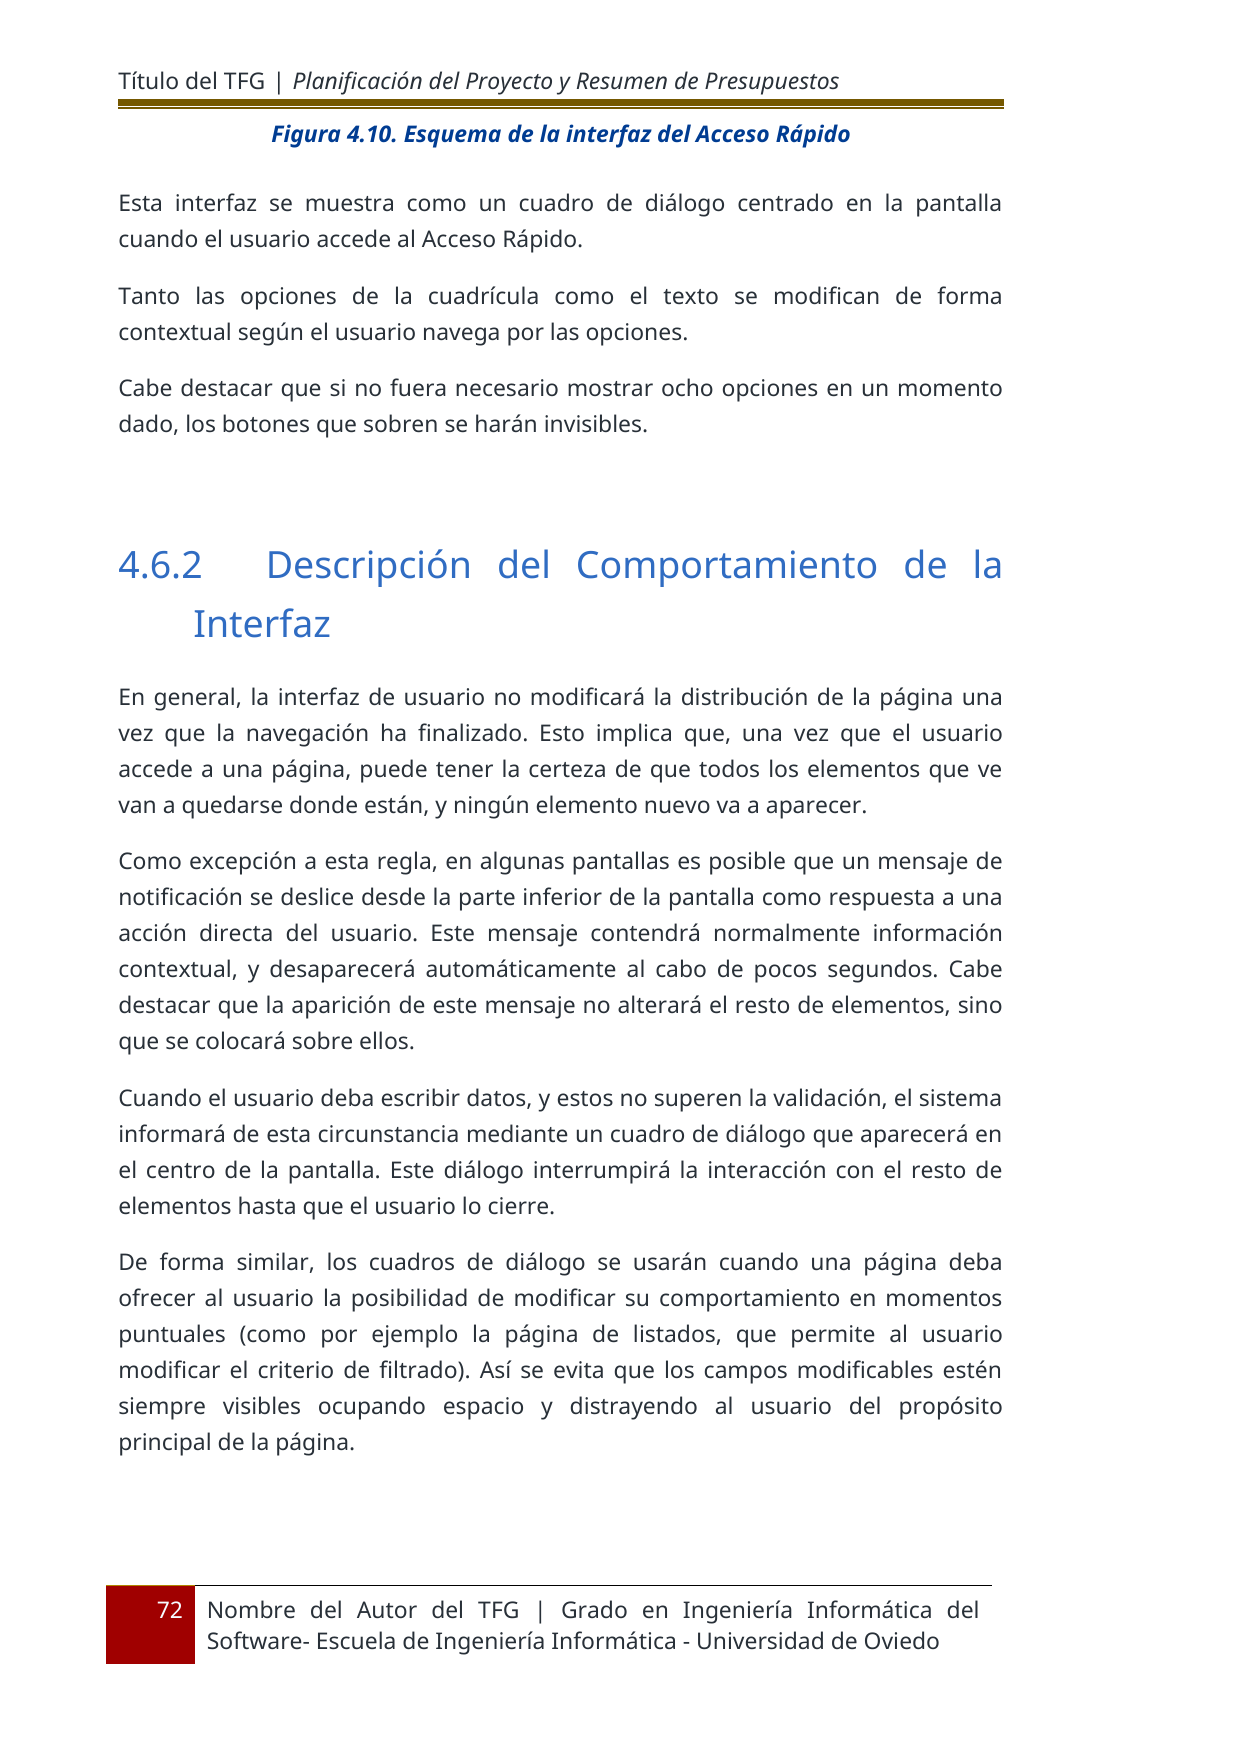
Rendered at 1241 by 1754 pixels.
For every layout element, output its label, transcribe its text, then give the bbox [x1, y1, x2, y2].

text En general, la interfaz de usuario no modificará la distribución de la página una vez que la navegación ha finalizado. Esto implica que, una vez que el usuario accede a una página, puede tener la certeza de que todos los elementos que ve van a quedarse donde están, y ningún elemento nuevo va a aparecer. [118, 681, 1004, 820]
subtitle Descripción del Comportamiento de la Interfaz [118, 538, 1004, 648]
text Figura 4.10. Esquema de la interfaz del Acceso Rápido [118, 118, 1004, 149]
text Cuando el usuario deba escribir datos, y estos no superen la validación, el sistema informará de esta circunstancia mediante un cuadro de diálogo que aparecerá en el centro de la pantalla. Este diálogo interrumpirá la interacción con el resto de elementos hasta que el usuario lo cierre. [118, 1082, 1004, 1221]
text Cabe destacar que si no fuera necesario mostrar ocho opciones en un momento dado, los botones que sobren se harán invisibles. [118, 372, 1004, 439]
text De forma similar, los cuadros de diálogo se usarán cuando una página deba ofrecer al usuario la posibilidad de modificar su comportamiento en momentos puntuales (como por ejemplo la página de listados, que permite al usuario modificar el criterio de filtrado). Así se evita que los campos modificables estén siempre visibles ocupando espacio y distrayendo al usuario del propósito principal de la página. [118, 1246, 1004, 1457]
text Como excepción a esta regla, en algunas pantallas es posible que un mensaje de notificación se deslice desde la parte inferior de la pantalla como respuesta a una acción directa del usuario. Este mensaje contendrá normalmente información contextual, y desaparecerá automáticamente al cabo de pocos segundos. Cabe destacar que la aparición de este mensaje no alterará el resto de elementos, sino que se colocará sobre ellos. [118, 845, 1004, 1056]
text Esta interfaz se muestra como un cuadro de diálogo centrado en la pantalla cuando el usuario accede al Acceso Rápido. [118, 187, 1004, 254]
text Tanto las opciones de la cuadrícula como el texto se modifican de forma contextual según el usuario navega por las opciones. [118, 279, 1004, 347]
